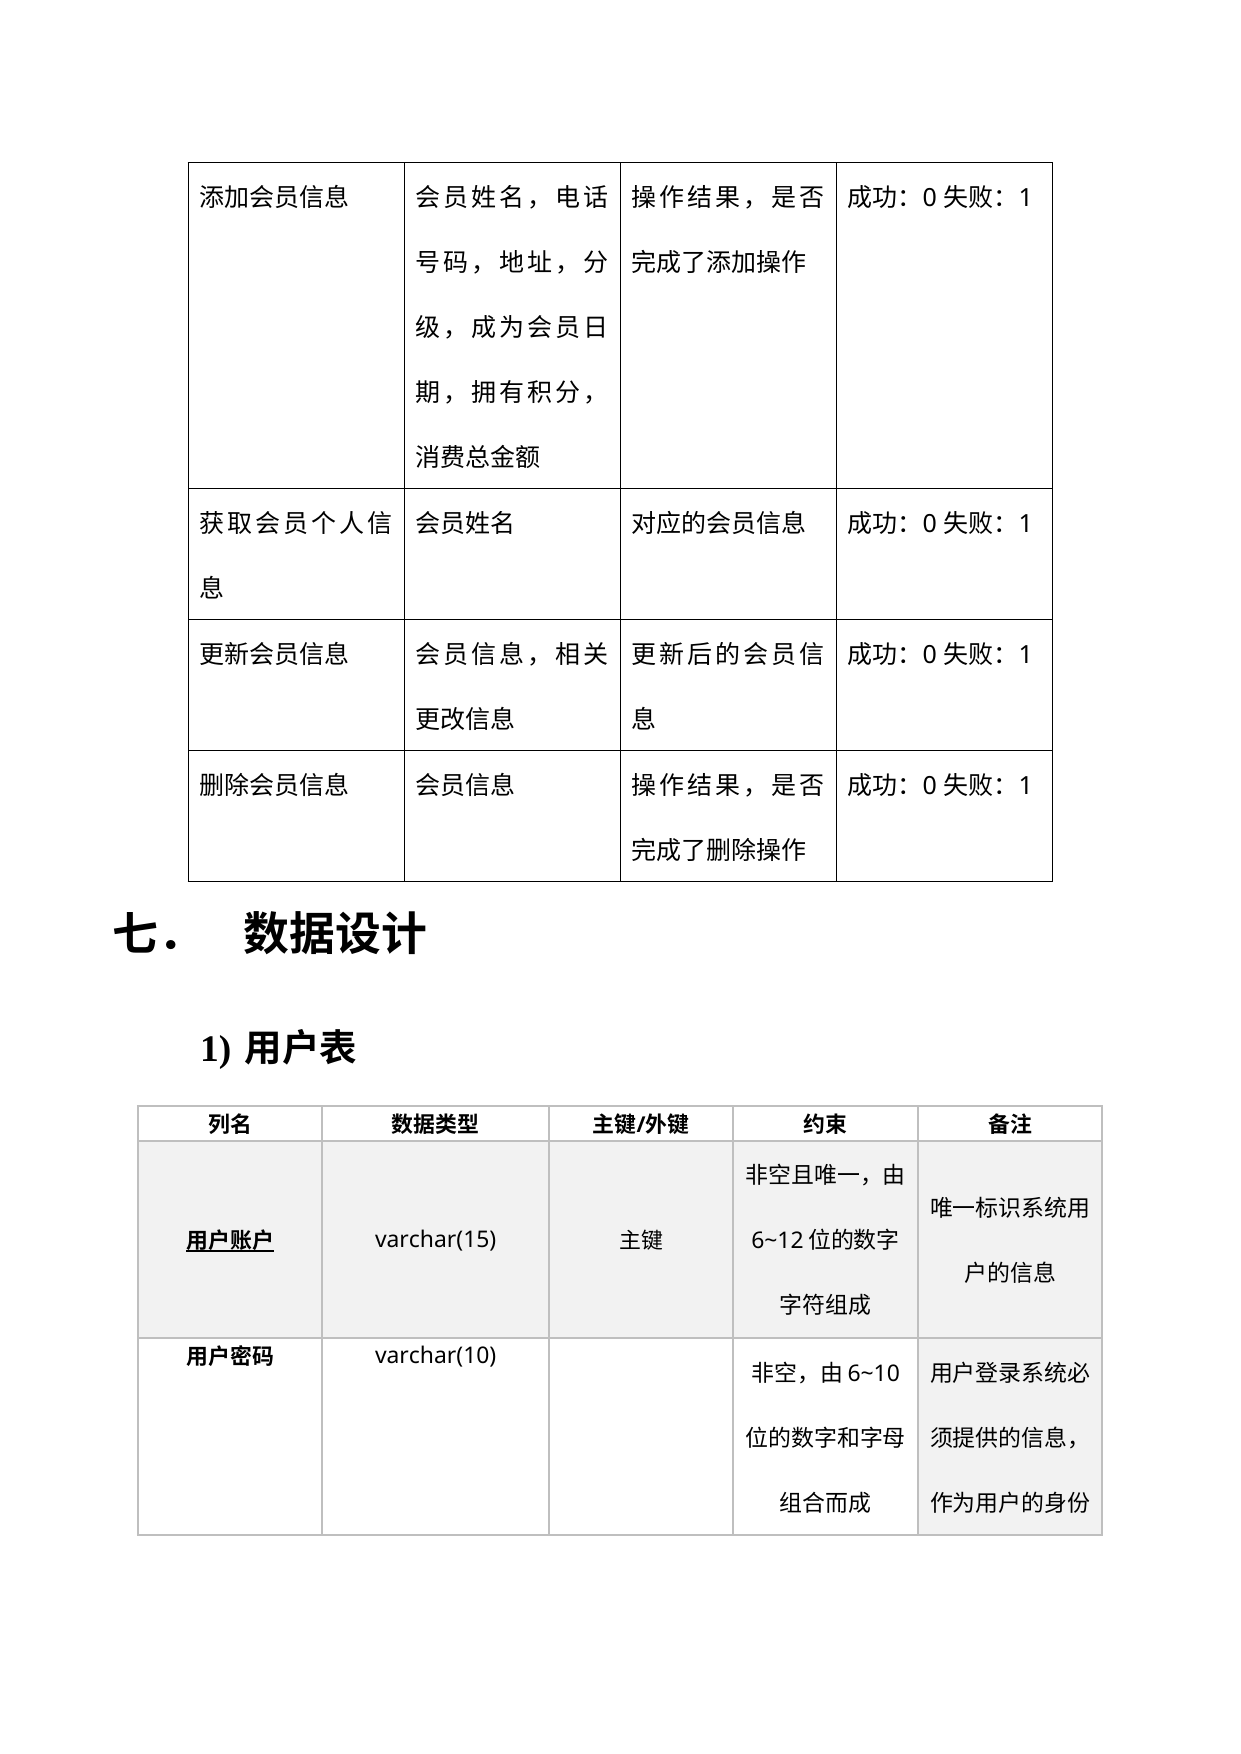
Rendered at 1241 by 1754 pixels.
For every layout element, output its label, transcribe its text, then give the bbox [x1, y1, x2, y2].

table_cell 更新后的会员信息 [621, 620, 836, 750]
table_cell 会员信息，相关更改信息 [405, 620, 620, 750]
table_cell 会员姓名 [405, 489, 620, 619]
table_cell 获取会员个人信息 [189, 489, 404, 619]
table_cell [550, 1339, 732, 1534]
table_cell 成功：0 失败：1 [837, 163, 1052, 488]
table_cell 非空，由6~10位的数字和字母组合而成 [734, 1339, 917, 1534]
table_cell 更新会员信息 [189, 620, 404, 750]
table_header 约束 [734, 1107, 917, 1139]
table_cell 唯一标识系统用户的信息 [919, 1142, 1101, 1337]
table_cell 用户账户 [139, 1142, 321, 1337]
table_cell varchar(10) [323, 1339, 548, 1534]
table_cell 主键 [550, 1142, 732, 1337]
table_header 列名 [139, 1107, 321, 1139]
table_cell 操作结果，是否完成了删除操作 [621, 751, 836, 881]
list 数据设计 [112, 882, 1128, 980]
table_cell 成功：0 失败：1 [837, 751, 1052, 881]
table_header 备注 [919, 1107, 1101, 1139]
table_header 主键/外键 [550, 1107, 732, 1139]
table_cell 非空且唯一，由6~12位的数字字符组成 [734, 1142, 917, 1337]
table_cell 成功：0 失败：1 [837, 620, 1052, 750]
table_cell varchar(15) [323, 1142, 548, 1337]
table_cell 会员姓名，电话号码，地址，分级，成为会员日期，拥有积分，消费总金额 [405, 163, 620, 488]
list 用户表 [200, 1013, 1128, 1078]
table_cell 添加会员信息 [189, 163, 404, 488]
table_cell 会员信息 [405, 751, 620, 881]
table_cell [919, 1339, 1101, 1534]
table_cell 对应的会员信息 [621, 489, 836, 619]
table_cell 成功：0 失败：1 [837, 489, 1052, 619]
table_header 数据类型 [323, 1107, 548, 1139]
table_cell 用户密码 [139, 1339, 321, 1534]
table_cell 删除会员信息 [189, 751, 404, 881]
table_cell 操作结果，是否完成了添加操作 [621, 163, 836, 488]
